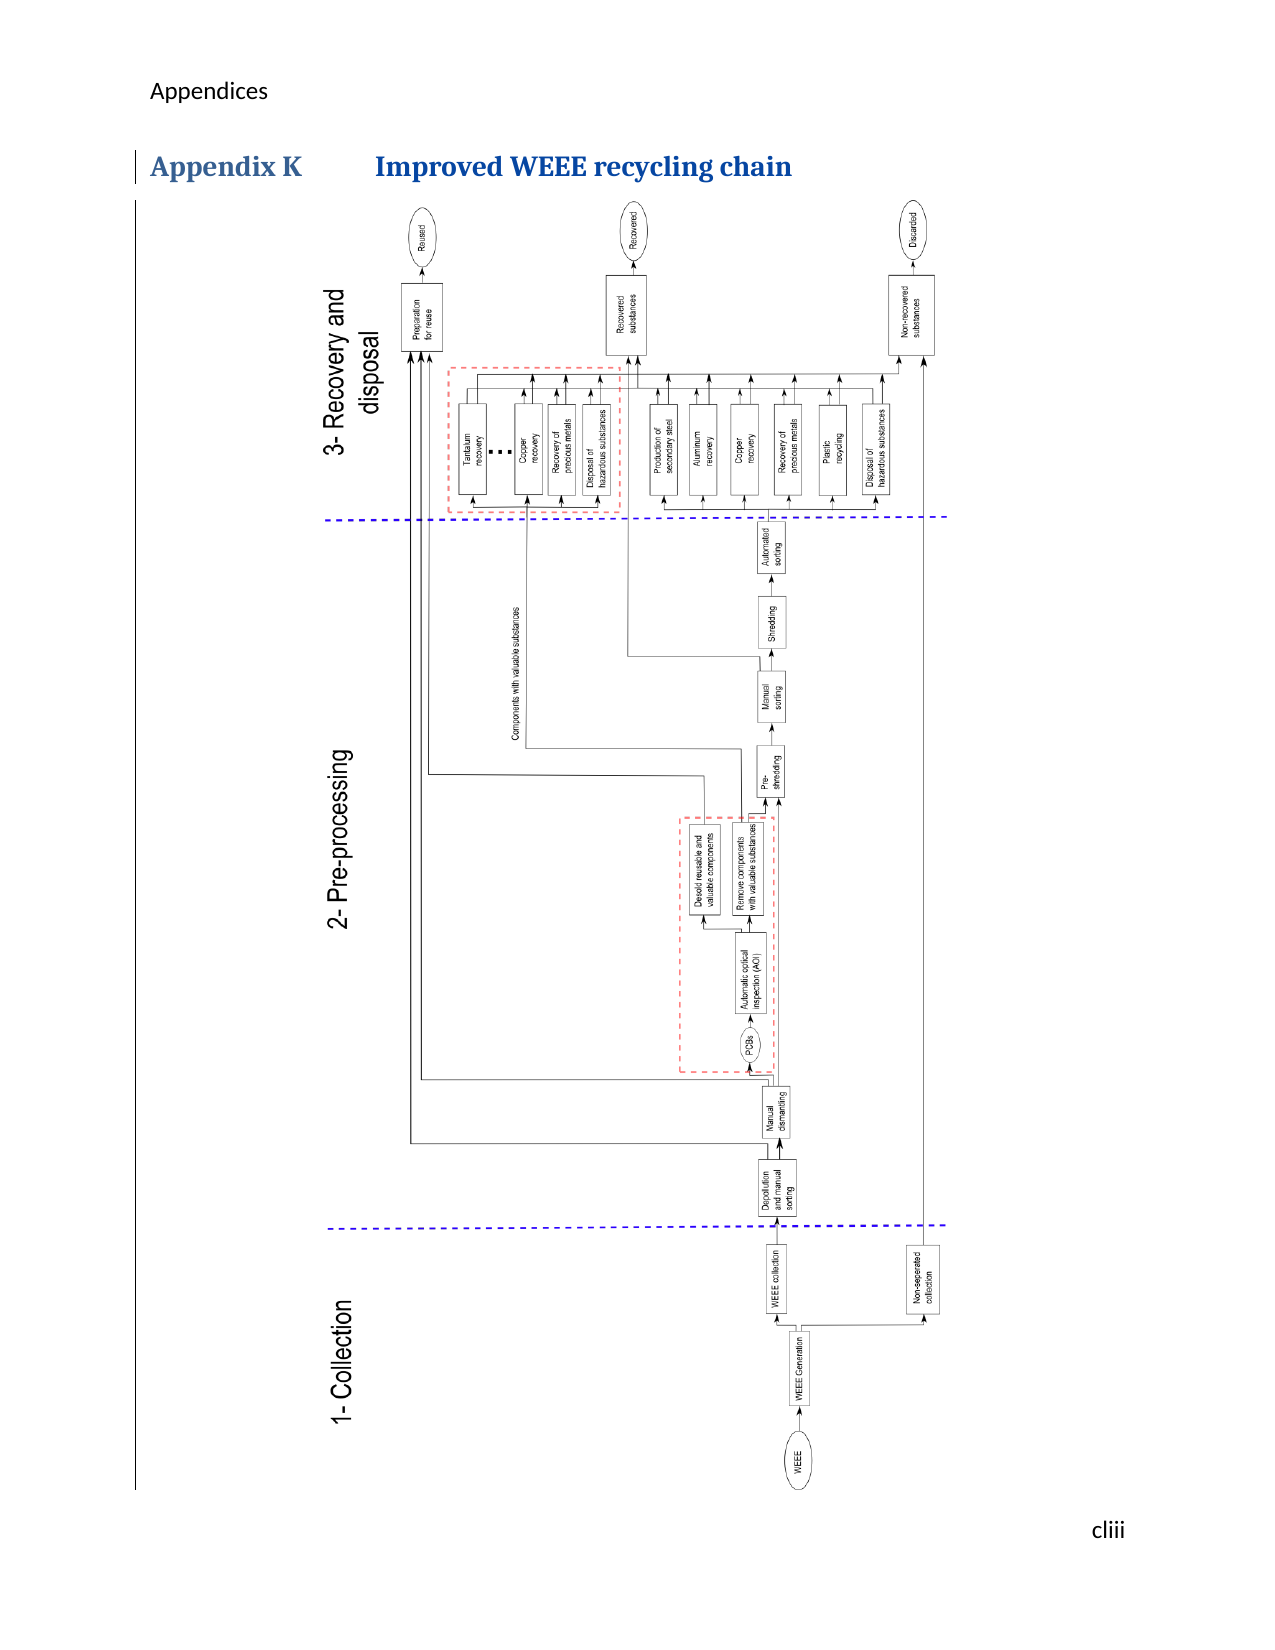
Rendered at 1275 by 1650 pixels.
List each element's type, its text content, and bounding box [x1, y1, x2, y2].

list Improved WEEE recycling chain [150, 150, 1125, 183]
picture [323, 200, 952, 1490]
